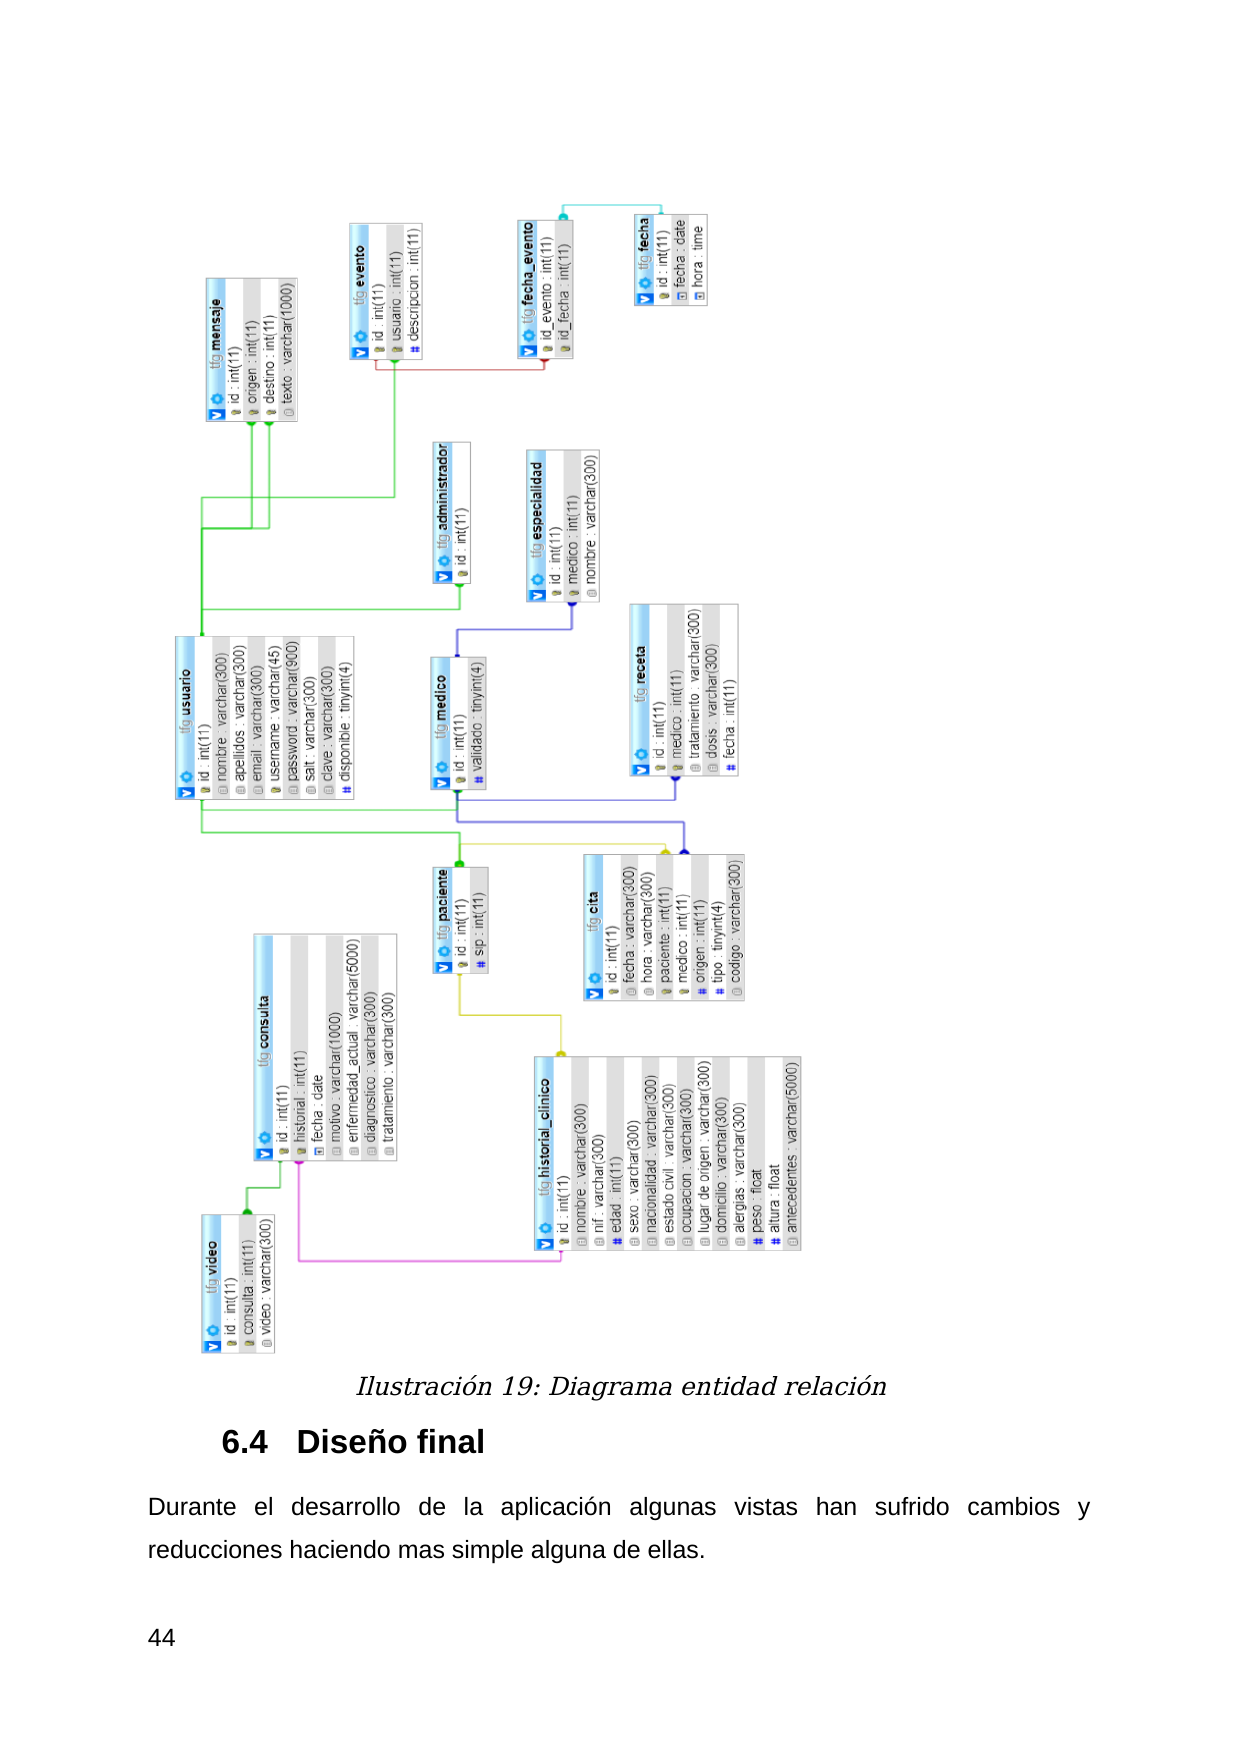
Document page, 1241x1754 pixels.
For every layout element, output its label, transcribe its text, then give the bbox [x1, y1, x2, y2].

list Diseño final [221, 1422, 1092, 1460]
text Ilustración 19: Diagrama entidad relación [148, 1371, 1092, 1401]
text Durante el desarrollo de la aplicación algunas vistas han sufrido cambios y reducciones haciendo mas simple alguna de ellas. [148, 1492, 1092, 1564]
picture [149, 181, 823, 1370]
